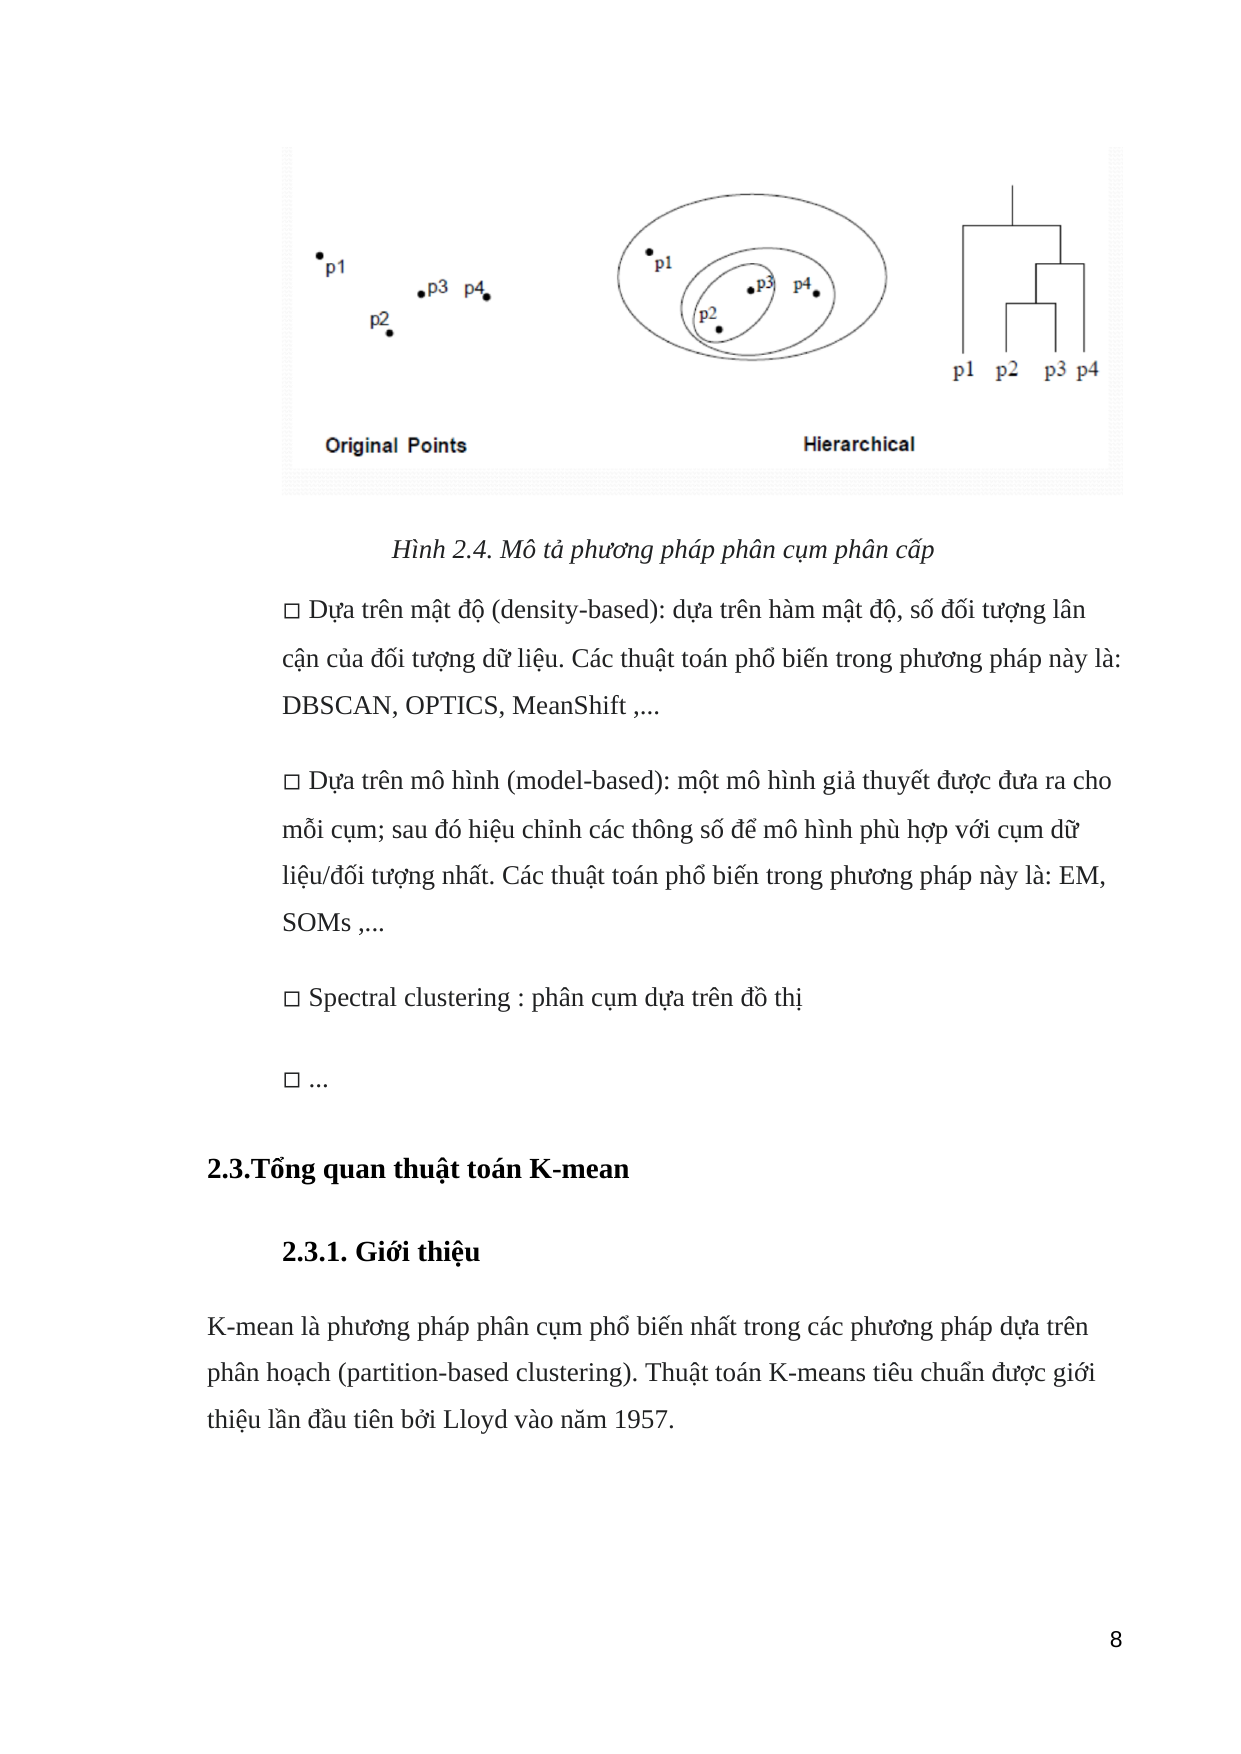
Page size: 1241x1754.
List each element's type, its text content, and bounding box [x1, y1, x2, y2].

text Hình 2.4. Mô tả phương pháp phân cụm phân cấp [207, 533, 1122, 565]
subtitle 2.3.1. Giới thiệu [207, 1234, 1122, 1268]
text ◽ Dựa trên mật độ (density-based): dựa trên hàm mật độ, số đối tượng lân cận của đối tượng dữ liệu. Các thuật toán phổ biến trong phương pháp này là: DBSCAN, OPTICS, MeanShift ,... [282, 590, 1122, 720]
picture [281, 147, 1123, 496]
text ◽ Dựa trên mô hình (model-based): một mô hình giả thuyết được đưa ra cho mỗi cụm; sau đó hiệu chỉnh các thông số để mô hình phù hợp với cụm dữ liệu/đối tượng nhất. Các thuật toán phổ biến trong phương pháp này là: EM, SOMs ,... [282, 760, 1122, 937]
text K-mean là phương pháp phân cụm phổ biến nhất trong các phương pháp dựa trên phân hoạch (partition-based clustering). Thuật toán K-means tiêu chuẩn được giới thiệu lần đầu tiên bởi Lloyd vào năm 1957. [207, 1310, 1122, 1434]
text ◽ ... [207, 1058, 1122, 1095]
subtitle 2.3.Tổng quan thuật toán K-mean [207, 1151, 1122, 1184]
text ◽ Spectral clustering : phân cụm dựa trên đồ thị [207, 978, 1122, 1015]
